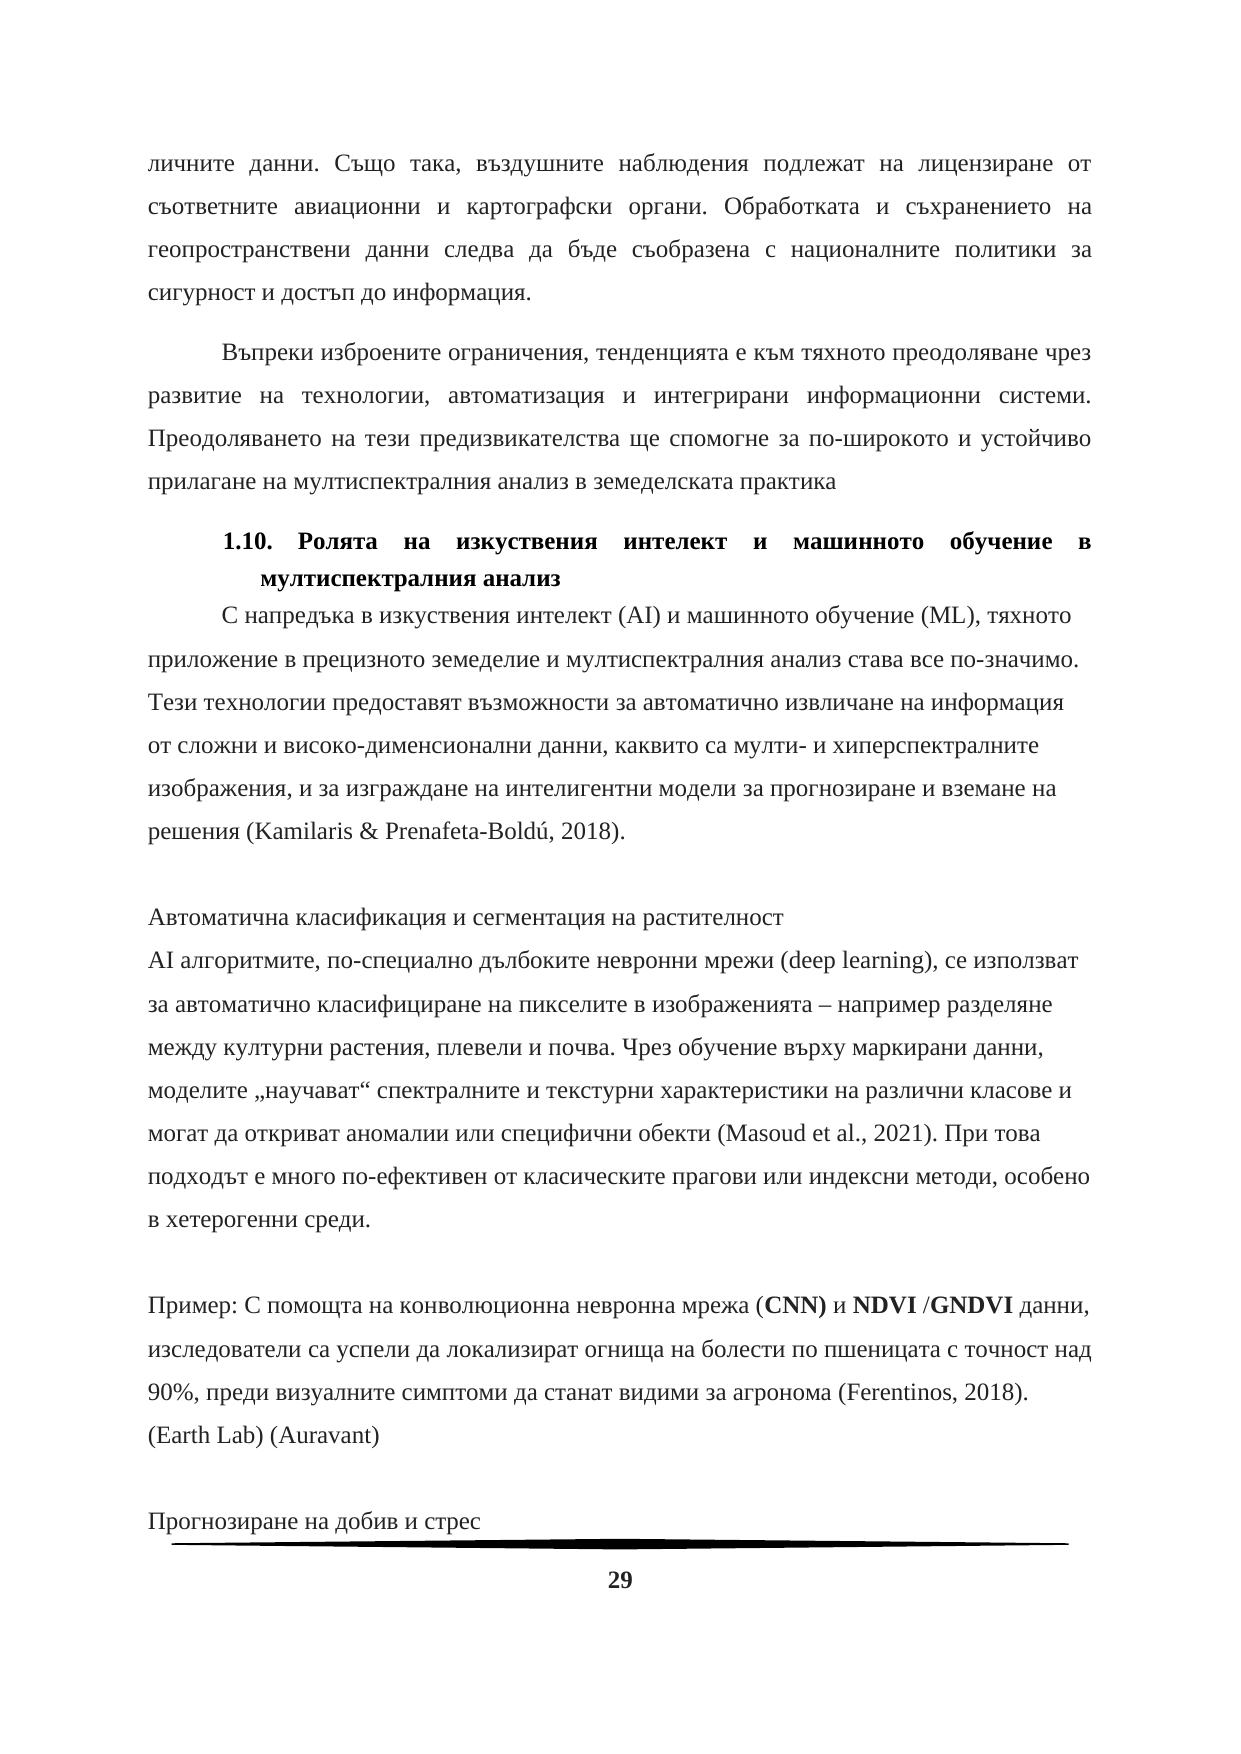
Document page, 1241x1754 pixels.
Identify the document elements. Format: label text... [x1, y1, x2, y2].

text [148, 148, 1093, 306]
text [148, 601, 1093, 1535]
text Въпреки изброените ограничения, тенденцията е към тяхното преодоляване чрез развитие на технологии, автоматизация и интегрирани информационни системи. Преодоляването на тези предизвикателства ще спомогне за по-широкото и устойчиво прилагане на мултиспектралния анализ в земеделската практика [148, 337, 1093, 495]
subtitle Ролята на изкуствения интелект и машинното обучение в мултиспектралния анализ [223, 526, 1093, 592]
